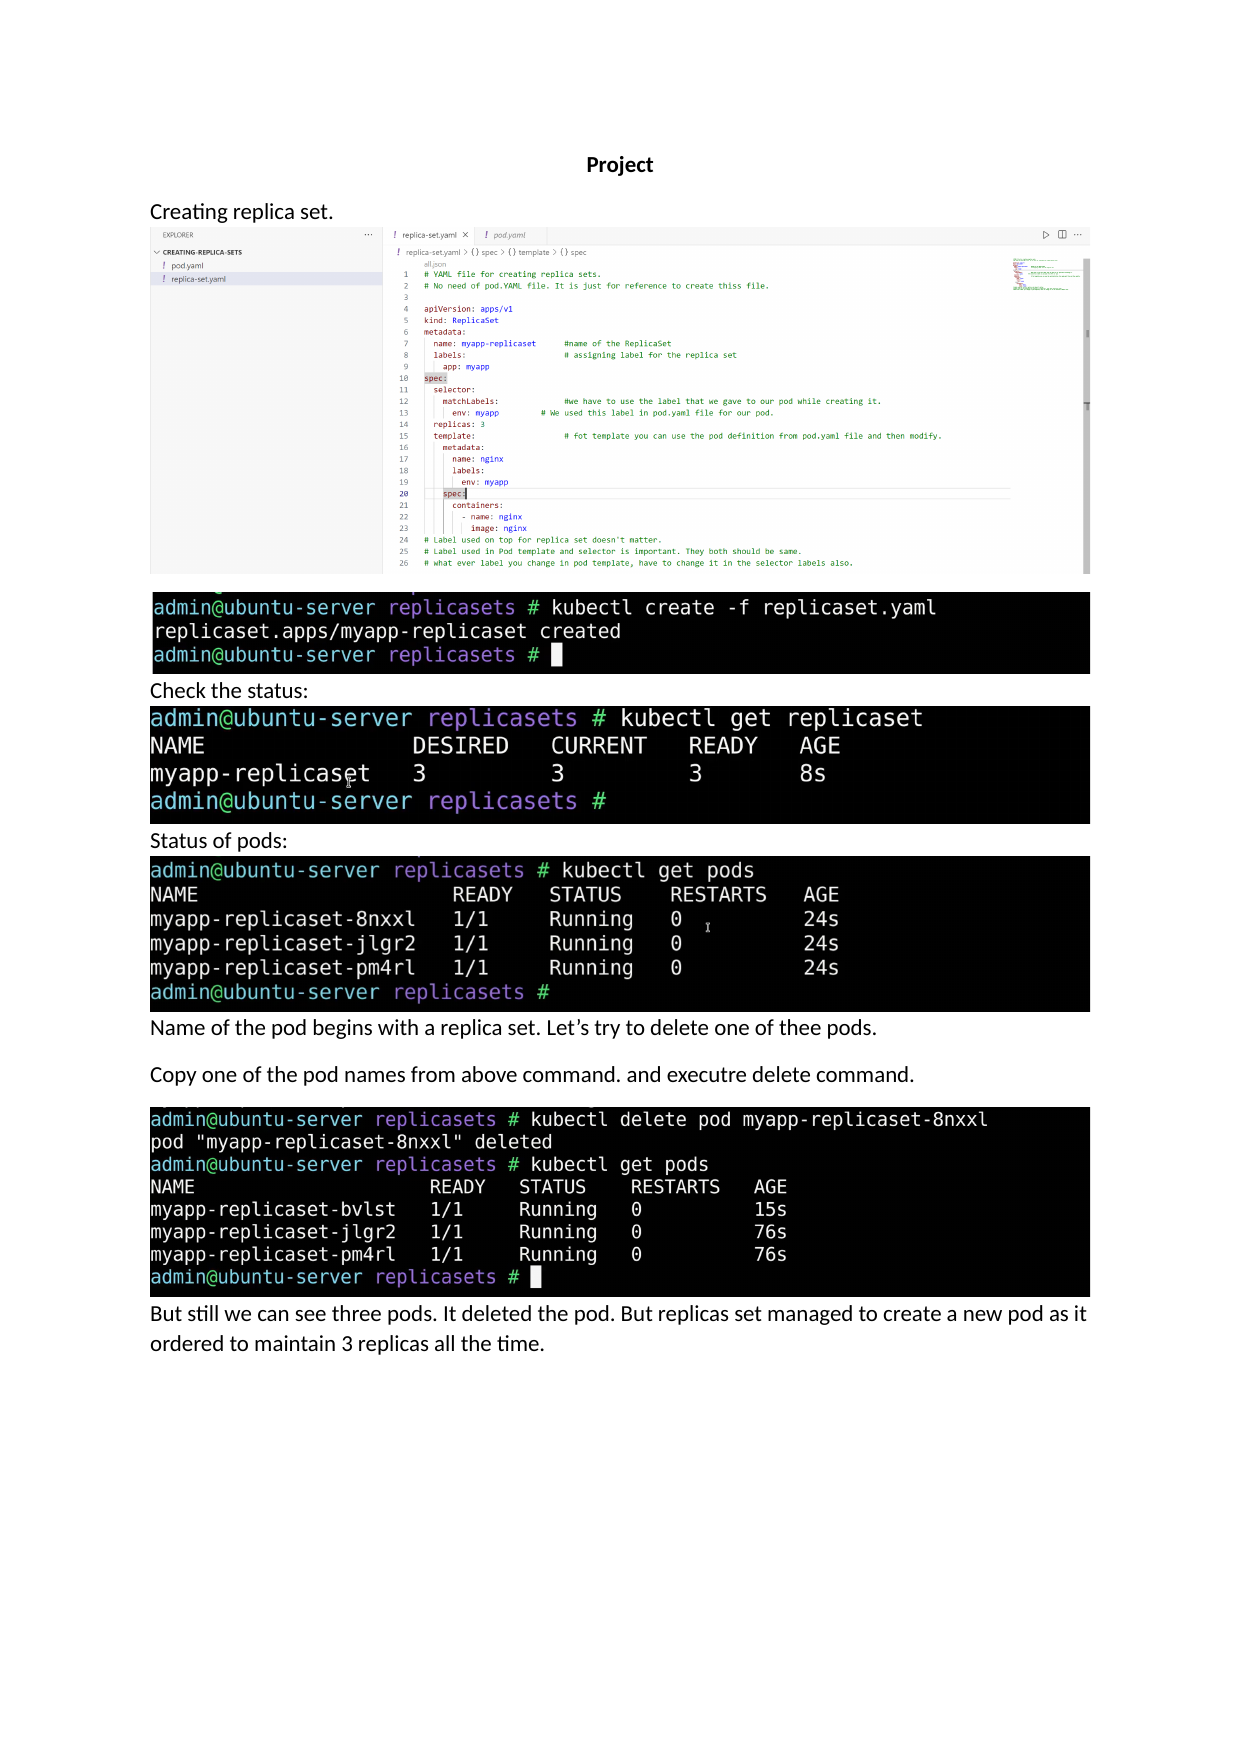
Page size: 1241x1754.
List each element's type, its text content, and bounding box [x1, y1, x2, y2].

text Check the status: Status of pods: Name of the pod begins with a replica set. Let’s try to delete one of thee pods. [150, 674, 1090, 706]
picture [150, 856, 1091, 1012]
picture [150, 706, 1091, 824]
text But still we can see three pods. It deleted the pod. But replicas set managed to create a new pod as it ordered to maintain 3 replicas all the time. [150, 1297, 1090, 1357]
text Check the status: Status of pods: Name of the pod begins with a replica set. Let’s try to delete one of thee pods. [150, 824, 1090, 856]
picture [150, 592, 1091, 674]
picture [150, 1107, 1091, 1297]
text Copy one of the pod names from above command. and executre delete command. [150, 1060, 1090, 1088]
text Check the status: Status of pods: Name of the pod begins with a replica set. Let’s try to delete one of thee pods. [150, 1012, 1090, 1041]
text Project [150, 150, 1090, 178]
text Creating replica set. [150, 197, 1090, 227]
picture [150, 227, 1091, 574]
